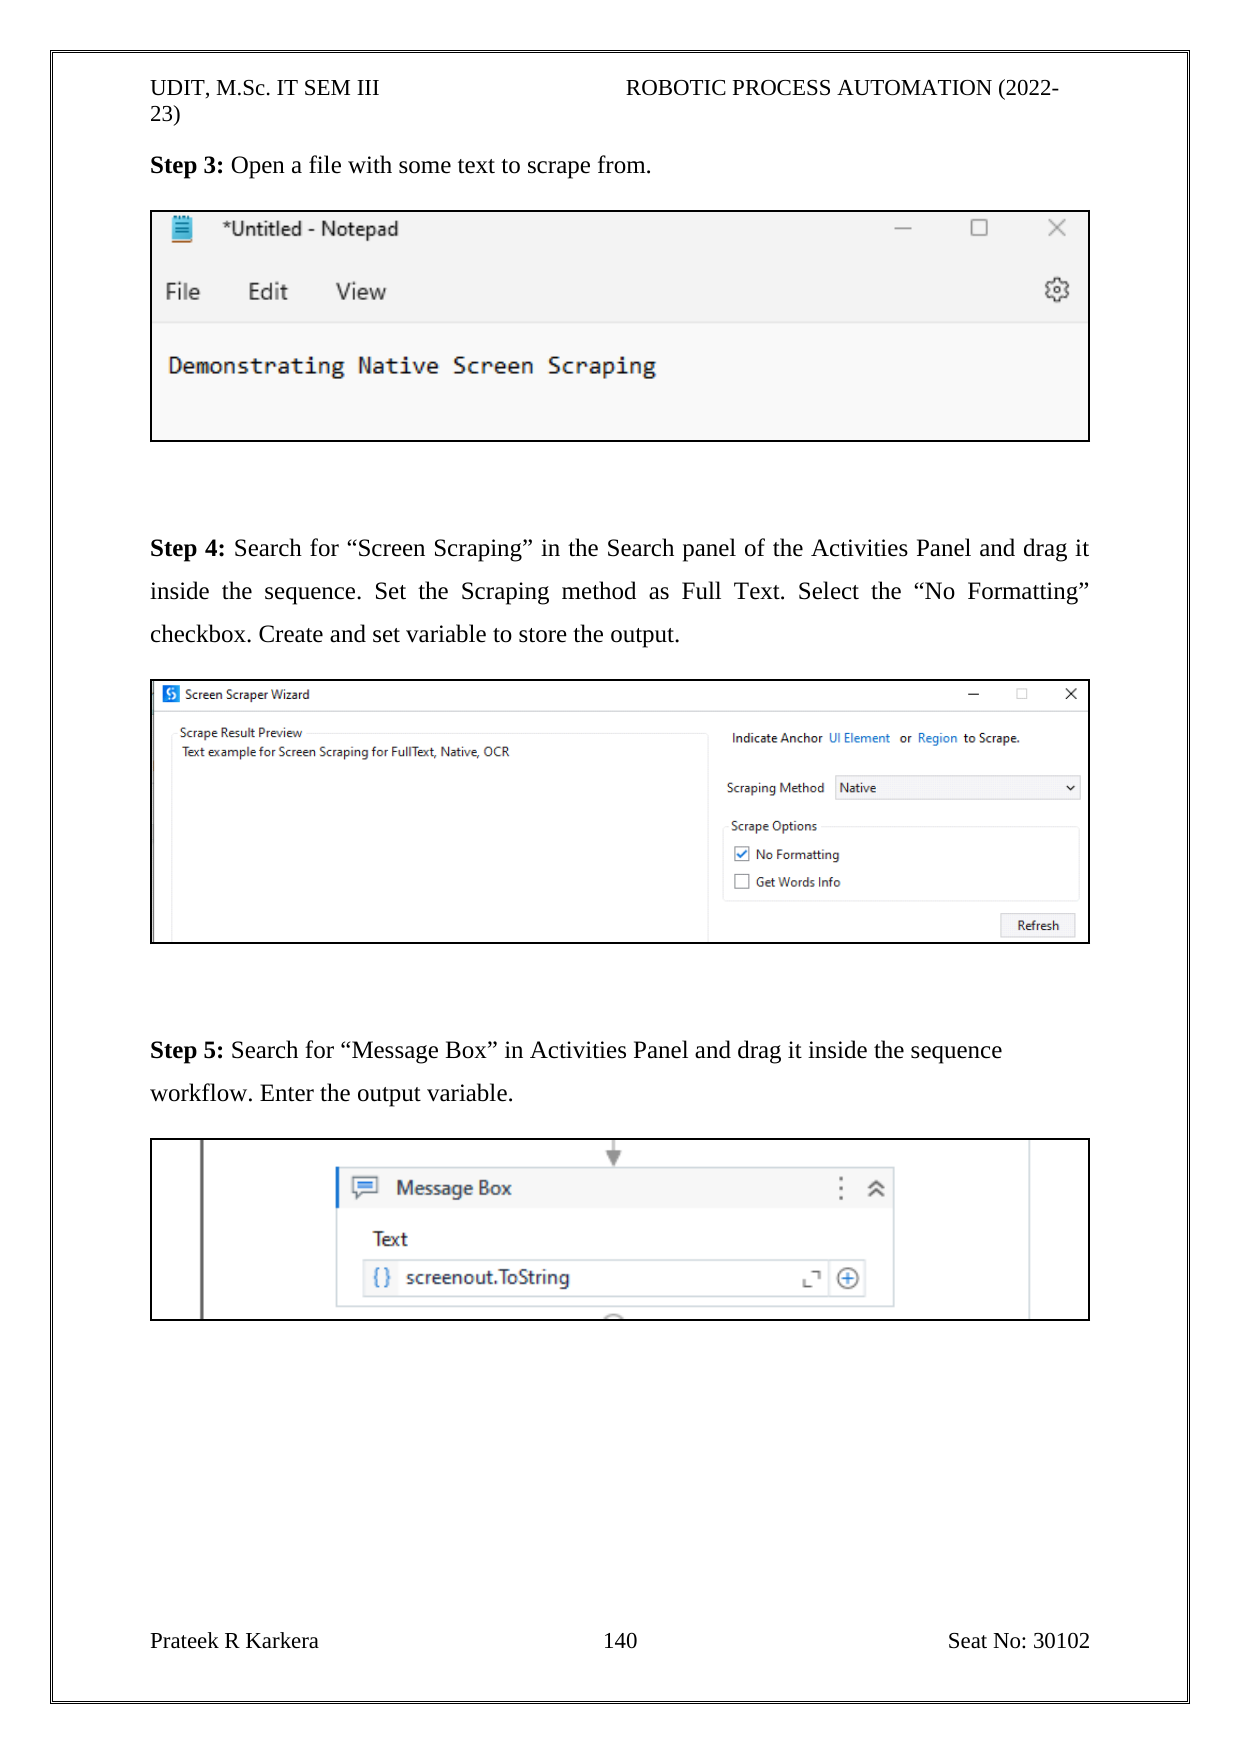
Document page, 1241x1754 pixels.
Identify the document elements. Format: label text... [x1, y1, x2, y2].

picture [152, 1140, 1088, 1319]
picture [152, 681, 1088, 942]
picture [152, 212, 1088, 440]
text Step 4: Search for “Screen Scraping” in the Search panel of the Activities Panel and drag it inside the sequence. Set the Scraping method as Full Text. Select the “No Formatting” checkbox. Create and set variable to store the output. [150, 533, 1090, 648]
text Step 5: Search for “Message Box” in Activities Panel and drag it inside the sequence workflow. Enter the output variable. [150, 1035, 1090, 1107]
text Step 3: Open a file with some text to scrape from. [150, 150, 1090, 179]
